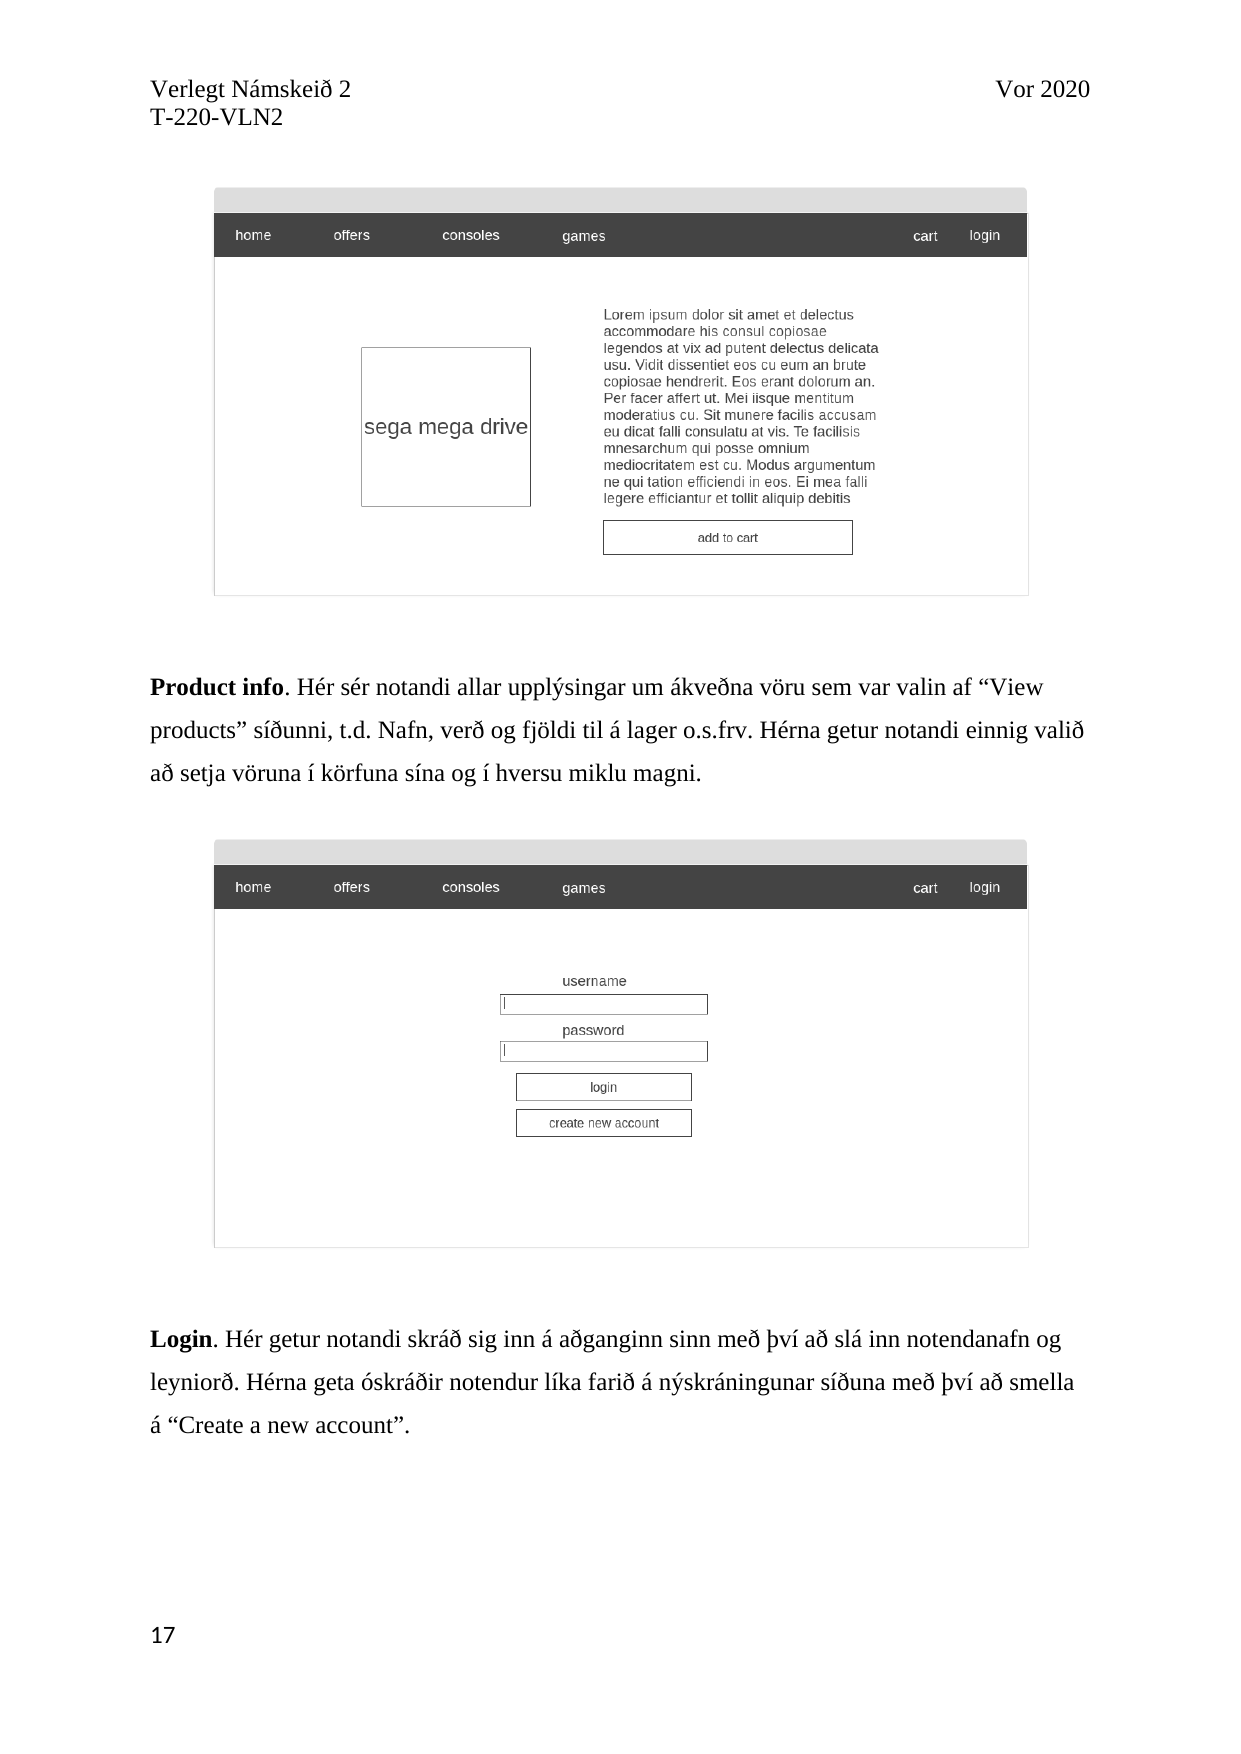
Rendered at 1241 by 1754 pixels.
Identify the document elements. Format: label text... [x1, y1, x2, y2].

text Login. Hér getur notandi skráð sig inn á aðganginn sinn með því að slá inn notendanafn og leyniorð. Hérna geta óskráðir notendur líka farið á nýskráningunar síðuna með því að smella á “Create a new account”. [150, 1324, 1090, 1439]
picture [150, 801, 1090, 1310]
text Product info. Hér sér notandi allar upplýsingar um ákveðna vöru sem var valin af “View products” síðunni, t.d. Nafn, verð og fjöldi til á lager o.s.frv. Hérna getur notandi einnig valið að setja vöruna í körfuna sína og í hversu miklu magni. [150, 672, 1090, 787]
picture [150, 150, 1090, 658]
